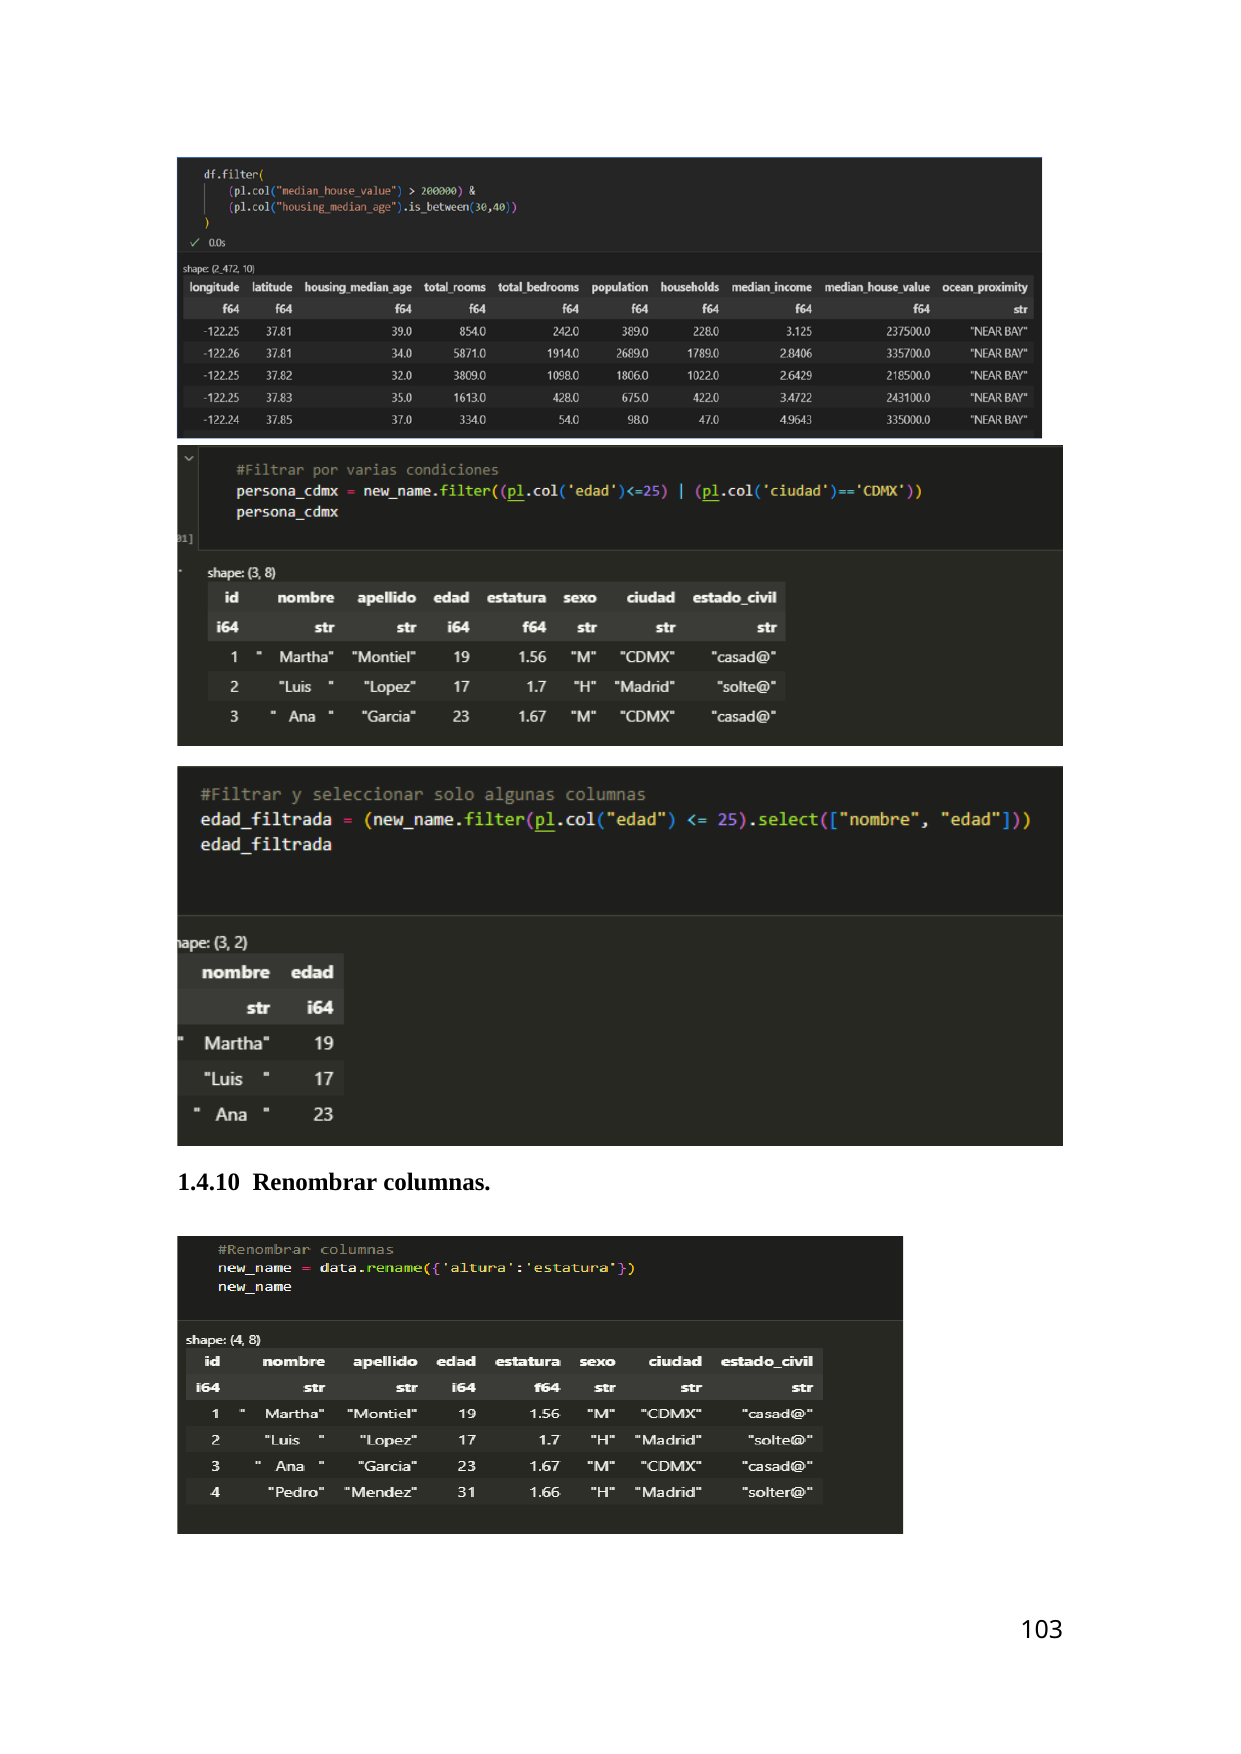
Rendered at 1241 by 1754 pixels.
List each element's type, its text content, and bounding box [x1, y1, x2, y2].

picture [177, 1236, 904, 1534]
picture [177, 766, 1063, 1146]
subtitle Renombrar columnas. [177, 1167, 1063, 1196]
picture [176, 156, 1043, 439]
picture [177, 445, 1063, 746]
